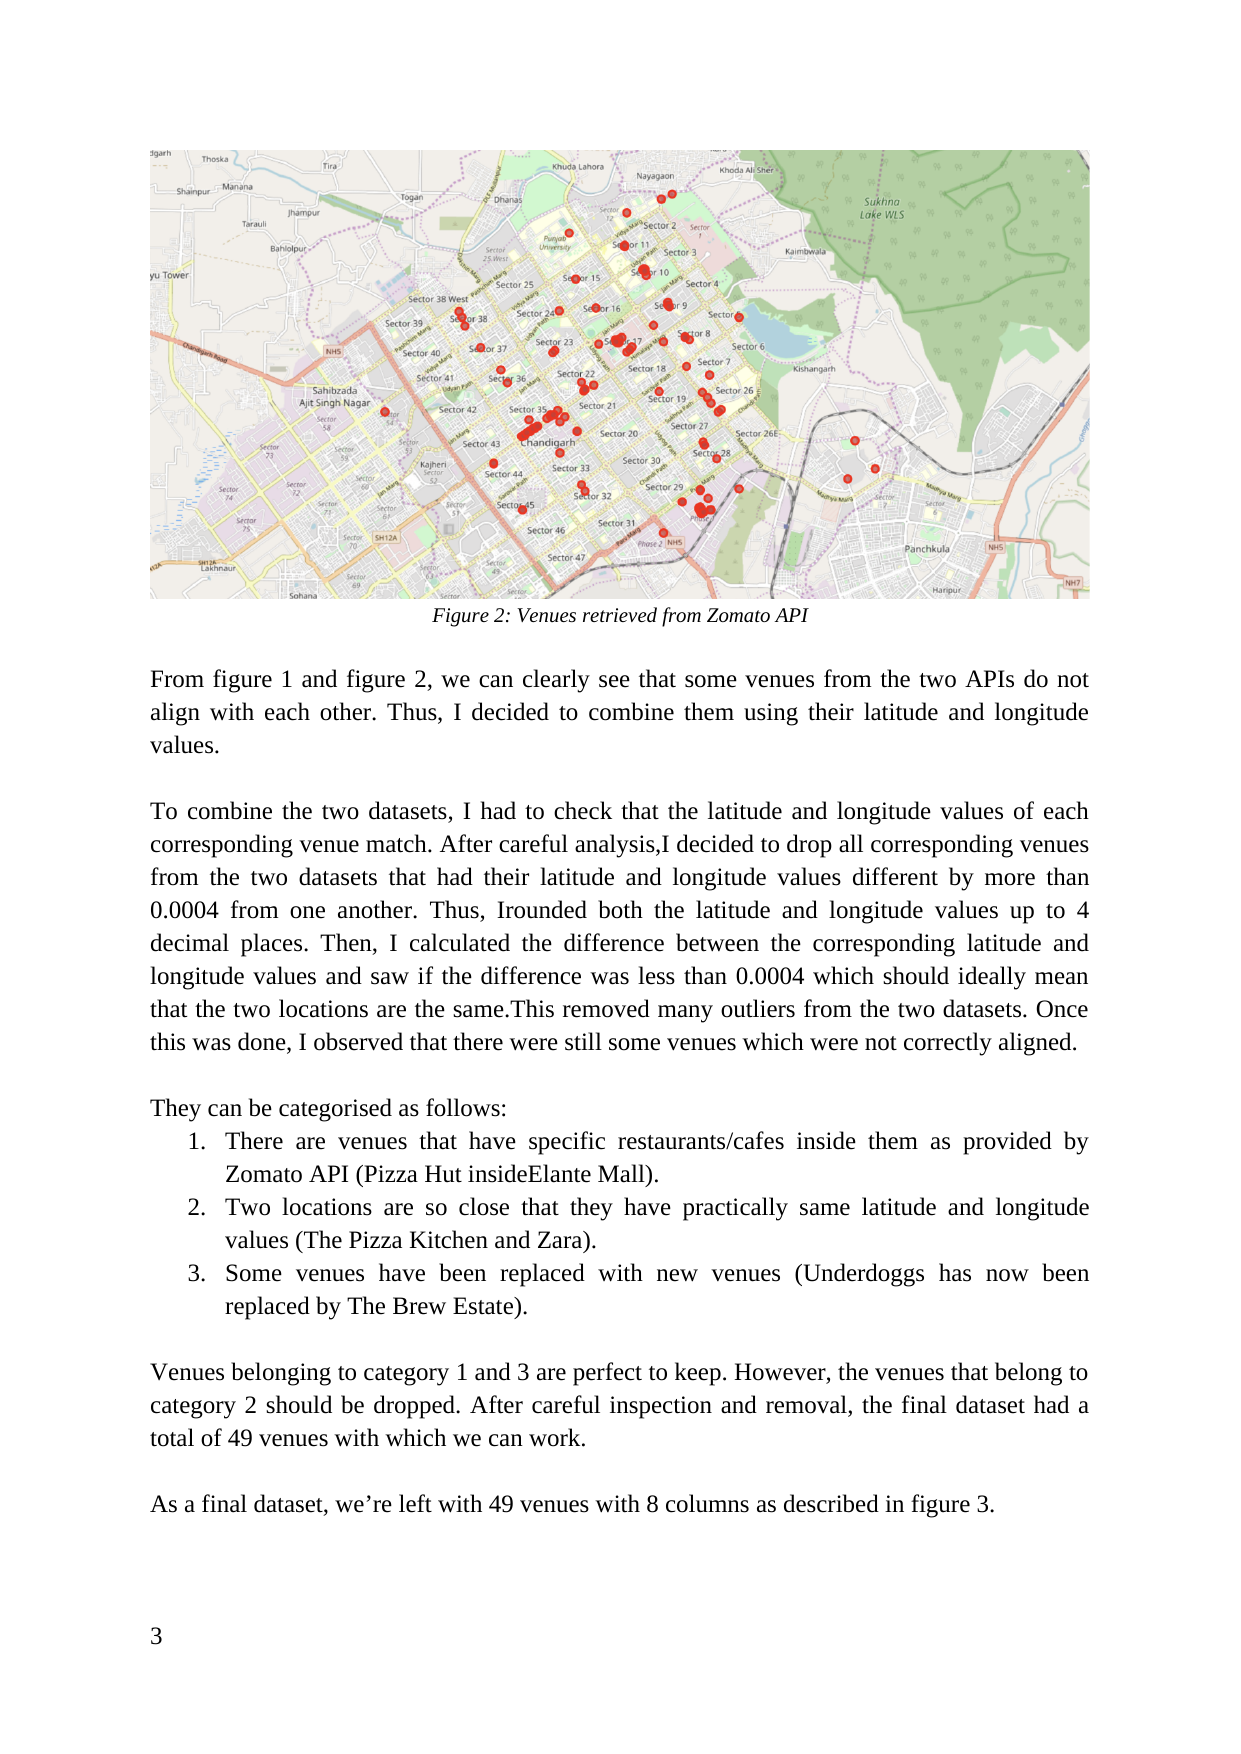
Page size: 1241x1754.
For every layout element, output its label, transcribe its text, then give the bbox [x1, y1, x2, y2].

text Venues belonging to category 1 and 3 are perfect to keep. However, the venues that belong to category 2 should be dropped. After careful inspection and removal, the final dataset had a total of 49 venues with which we can work. [150, 1357, 1090, 1452]
text From figure 1 and figure 2, we can clearly see that some venues from the two APIs do not align with each other. Thus, I decided to combine them using their latitude and longitude values. [150, 664, 1090, 758]
list Two locations are so close that they have practically same latitude and longitude values (The Pizza Kitchen and Zara). [187, 1192, 1090, 1254]
list Some venues have been replaced with new venues (Underdoggs has now been replaced by The Brew Estate). [187, 1258, 1090, 1320]
text As a final dataset, we’re left with 49 venues with 8 columns as described in figure 3. [150, 1489, 1090, 1518]
list There are venues that have specific restaurants/cafes inside them as provided by Zomato API (Pizza Hut insideElante Mall). [187, 1126, 1090, 1188]
text To combine the two datasets, I had to check that the latitude and longitude values of each corresponding venue match. After careful analysis,I decided to drop all corresponding venues from the two datasets that had their latitude and longitude values different by more than 0.0004 from one another. Thus, Irounded both the latitude and longitude values up to 4 decimal places. Then, I calculated the difference between the corresponding latitude and longitude values and saw if the difference was less than 0.0004 which should ideally mean that the two locations are the same.This removed many outliers from the two datasets. Once this was done, I observed that there were still some venues which were not correctly aligned. [150, 796, 1090, 1056]
text They can be categorised as follows: [150, 1093, 1090, 1122]
picture [150, 150, 1090, 599]
text Figure 2: Venues retrieved from Zomato API [150, 603, 1090, 627]
